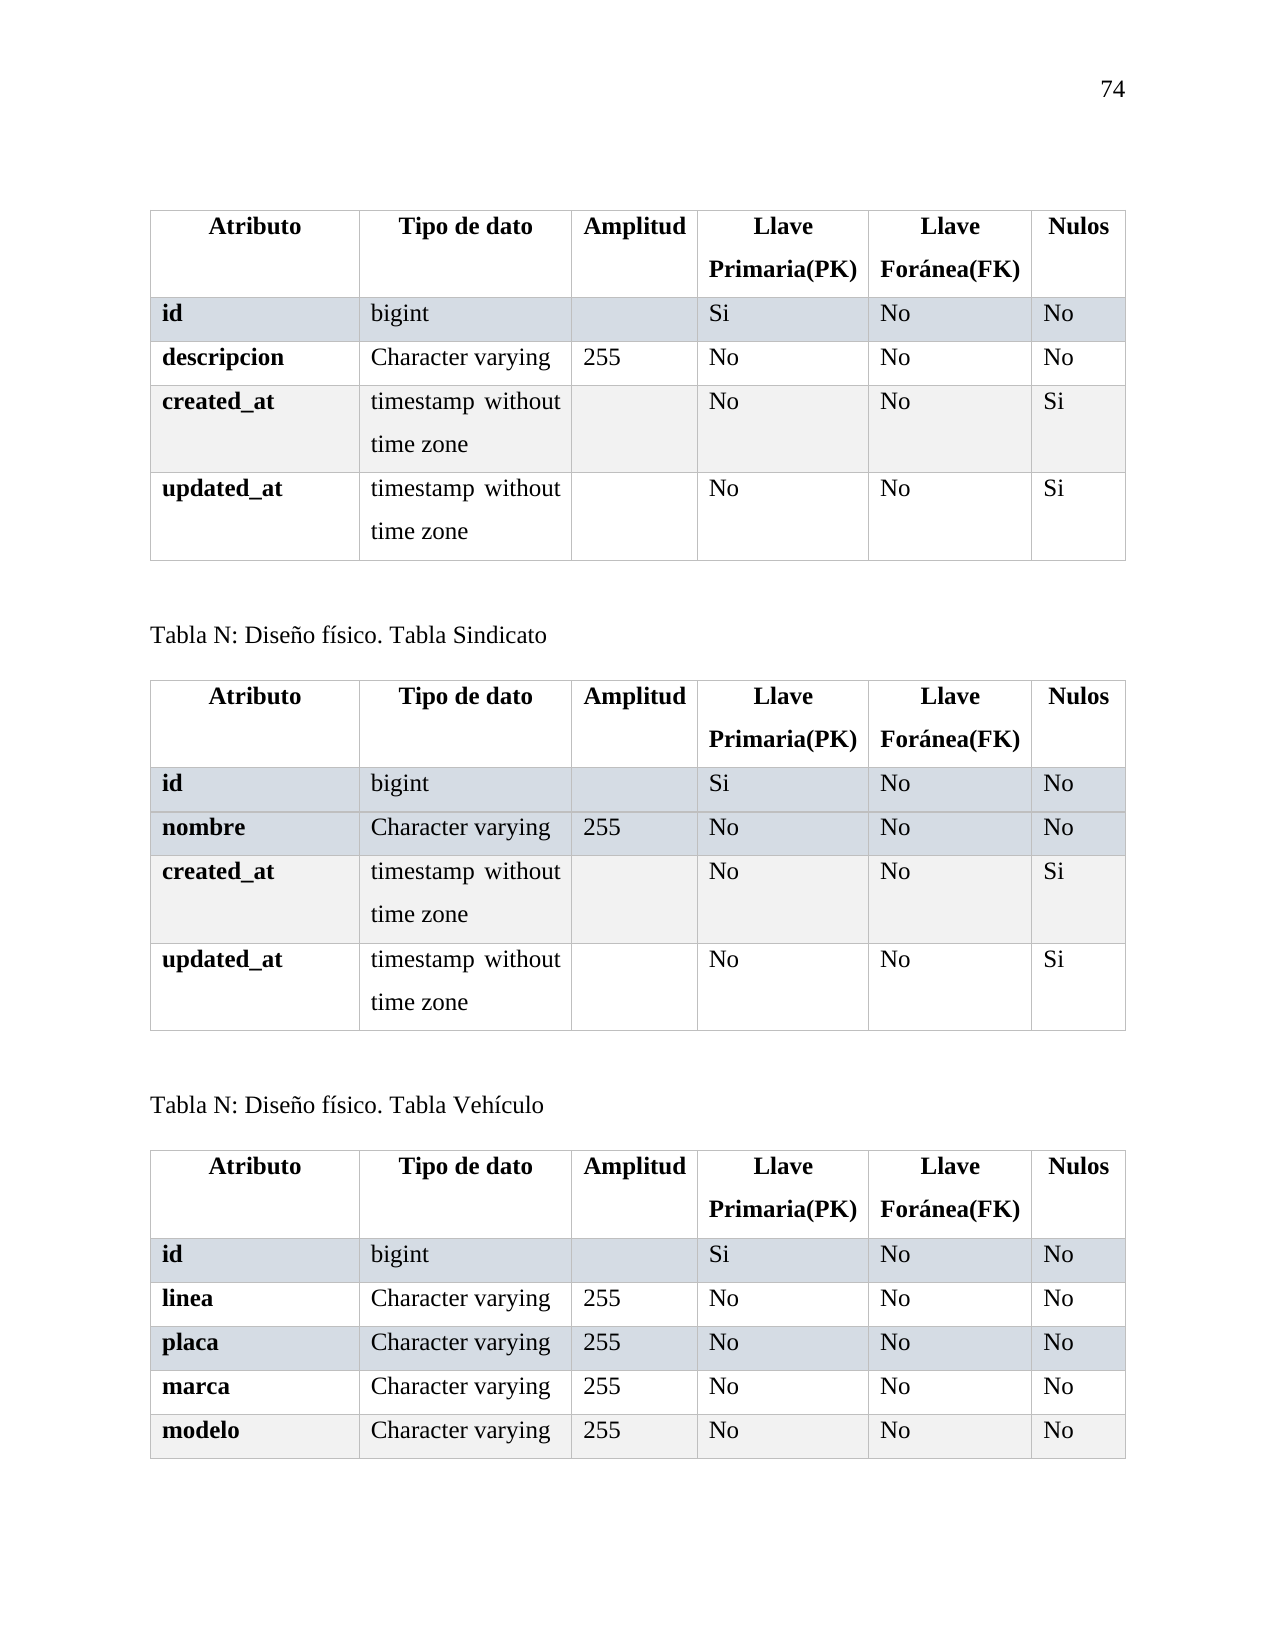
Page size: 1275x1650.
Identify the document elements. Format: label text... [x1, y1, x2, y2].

table_cell 255 [572, 1371, 697, 1414]
table_cell No [698, 1371, 868, 1414]
table_cell 255 [572, 813, 697, 855]
table_cell Character varying [360, 1327, 571, 1370]
table_cell No [1032, 1283, 1125, 1326]
table_cell [572, 768, 697, 811]
table_cell No [869, 813, 1031, 855]
table_header Llave Foránea(FK) [869, 1151, 1031, 1238]
table_cell No [698, 1283, 868, 1326]
table_header Tipo de dato [360, 211, 571, 297]
table_cell linea [151, 1283, 359, 1326]
table_cell No [1032, 1415, 1125, 1458]
table_cell No [869, 944, 1031, 1030]
table_header Llave Primaria(PK) [698, 211, 868, 297]
table_header Amplitud [572, 211, 697, 297]
table_header Nulos [1032, 1151, 1125, 1238]
table_cell No [869, 1283, 1031, 1326]
table_cell No [869, 768, 1031, 811]
table_cell Si [698, 1239, 868, 1282]
table_cell Character varying [360, 342, 571, 385]
table_cell [572, 298, 697, 341]
table_cell timestamp without time zone [360, 473, 571, 559]
table_cell No [698, 342, 868, 385]
table_cell id [151, 1239, 359, 1282]
table_cell No [1032, 813, 1125, 855]
table_cell [572, 944, 697, 1030]
table_cell No [698, 856, 868, 943]
table_cell Si [1032, 856, 1125, 943]
table_cell Si [698, 298, 868, 341]
table_cell Si [698, 768, 868, 811]
table_cell created_at [151, 856, 359, 943]
table_cell [572, 856, 697, 943]
table_cell No [1032, 1239, 1125, 1282]
table_header Nulos [1032, 211, 1125, 297]
table_cell [572, 1239, 697, 1282]
table_header Llave Primaria(PK) [698, 1151, 868, 1238]
table_header Llave Primaria(PK) [698, 681, 868, 767]
table_cell No [698, 1327, 868, 1370]
table_cell No [698, 944, 868, 1030]
table_cell Si [1032, 944, 1125, 1030]
table_cell updated_at [151, 473, 359, 559]
table_cell timestamp without time zone [360, 386, 571, 472]
table_header Atributo [151, 681, 359, 767]
table_cell id [151, 298, 359, 341]
table_cell bigint [360, 1239, 571, 1282]
table_cell No [1032, 768, 1125, 811]
table_cell No [869, 1415, 1031, 1458]
table_cell timestamp without time zone [360, 944, 571, 1030]
table_header Tipo de dato [360, 681, 571, 767]
table_cell No [869, 473, 1031, 559]
table_cell marca [151, 1371, 359, 1414]
table_cell 255 [572, 342, 697, 385]
table_cell 255 [572, 1415, 697, 1458]
table_cell No [869, 298, 1031, 341]
table_header Llave Foránea(FK) [869, 681, 1031, 767]
table_cell No [1032, 1371, 1125, 1414]
table_header Amplitud [572, 681, 697, 767]
table_cell No [869, 1371, 1031, 1414]
table_cell No [698, 1415, 868, 1458]
table_cell [572, 473, 697, 559]
table_cell Si [1032, 473, 1125, 559]
table_cell No [1032, 1327, 1125, 1370]
table_cell No [698, 473, 868, 559]
table_cell modelo [151, 1415, 359, 1458]
table_header Atributo [151, 1151, 359, 1238]
text Tabla N: Diseño físico. Tabla Vehículo [150, 1091, 1125, 1119]
table_cell Character varying [360, 1415, 571, 1458]
table_cell No [869, 342, 1031, 385]
table_cell No [869, 386, 1031, 472]
table_cell placa [151, 1327, 359, 1370]
table_header Nulos [1032, 681, 1125, 767]
table_cell No [869, 1239, 1031, 1282]
table_cell bigint [360, 298, 571, 341]
text Tabla N: Diseño físico. Tabla Sindicato [150, 620, 1125, 649]
table_cell timestamp without time zone [360, 856, 571, 943]
table_cell Si [1032, 386, 1125, 472]
table_cell descripcion [151, 342, 359, 385]
table_cell 255 [572, 1327, 697, 1370]
table_cell id [151, 768, 359, 811]
table_cell No [698, 813, 868, 855]
table_cell No [869, 1327, 1031, 1370]
table_cell [572, 386, 697, 472]
table_cell updated_at [151, 944, 359, 1030]
table_cell Character varying [360, 1371, 571, 1414]
table_cell No [869, 856, 1031, 943]
table_cell nombre [151, 813, 359, 855]
table_cell No [698, 386, 868, 472]
table_header Llave Foránea(FK) [869, 211, 1031, 297]
table_cell Character varying [360, 1283, 571, 1326]
table_header Tipo de dato [360, 1151, 571, 1238]
table_header Amplitud [572, 1151, 697, 1238]
table_cell No [1032, 298, 1125, 341]
table_cell bigint [360, 768, 571, 811]
table_cell Character varying [360, 813, 571, 855]
table_cell created_at [151, 386, 359, 472]
table_header Atributo [151, 211, 359, 297]
table_cell No [1032, 342, 1125, 385]
table_cell 255 [572, 1283, 697, 1326]
